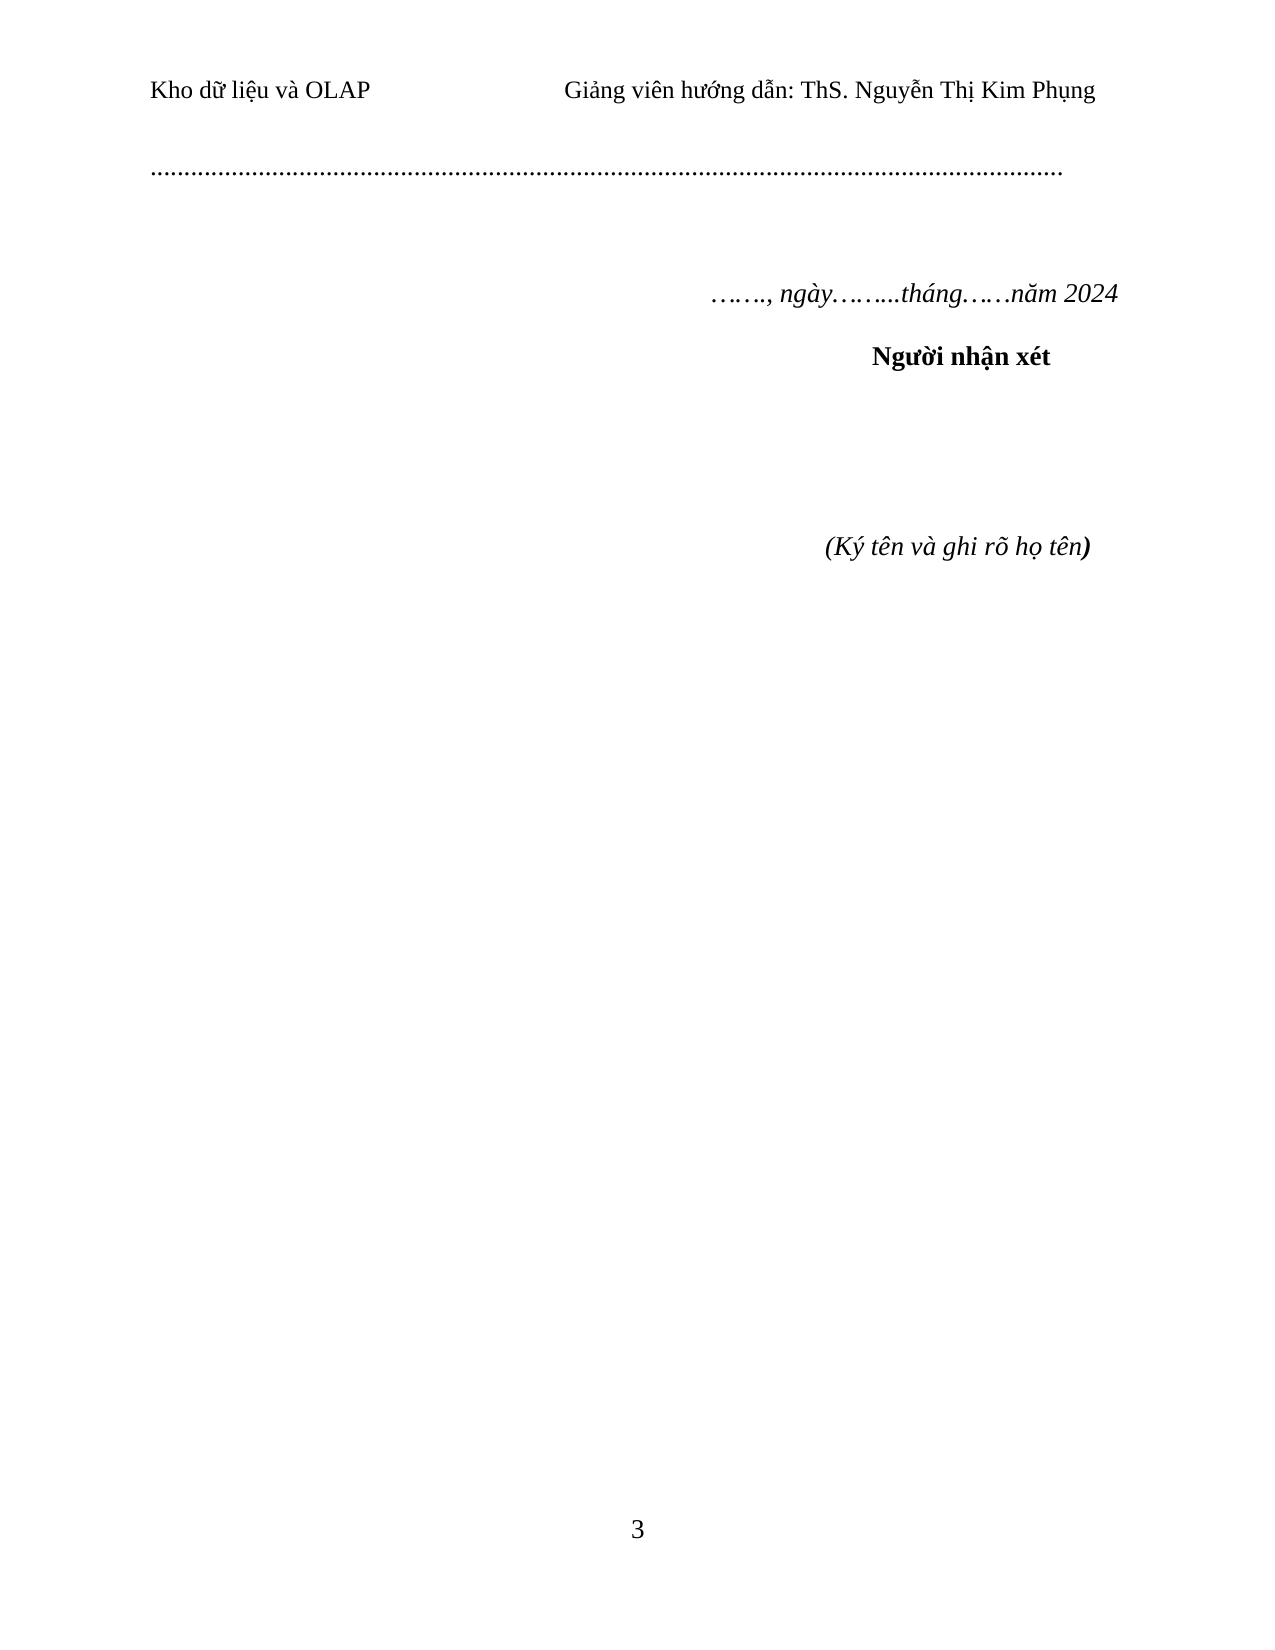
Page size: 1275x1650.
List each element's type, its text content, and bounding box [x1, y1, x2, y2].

text Người nhận xét [150, 340, 1125, 371]
text ……., ngày……...tháng……năm 2024 [150, 277, 1125, 308]
text (Ký tên và ghi rõ họ tên) [150, 530, 1125, 561]
